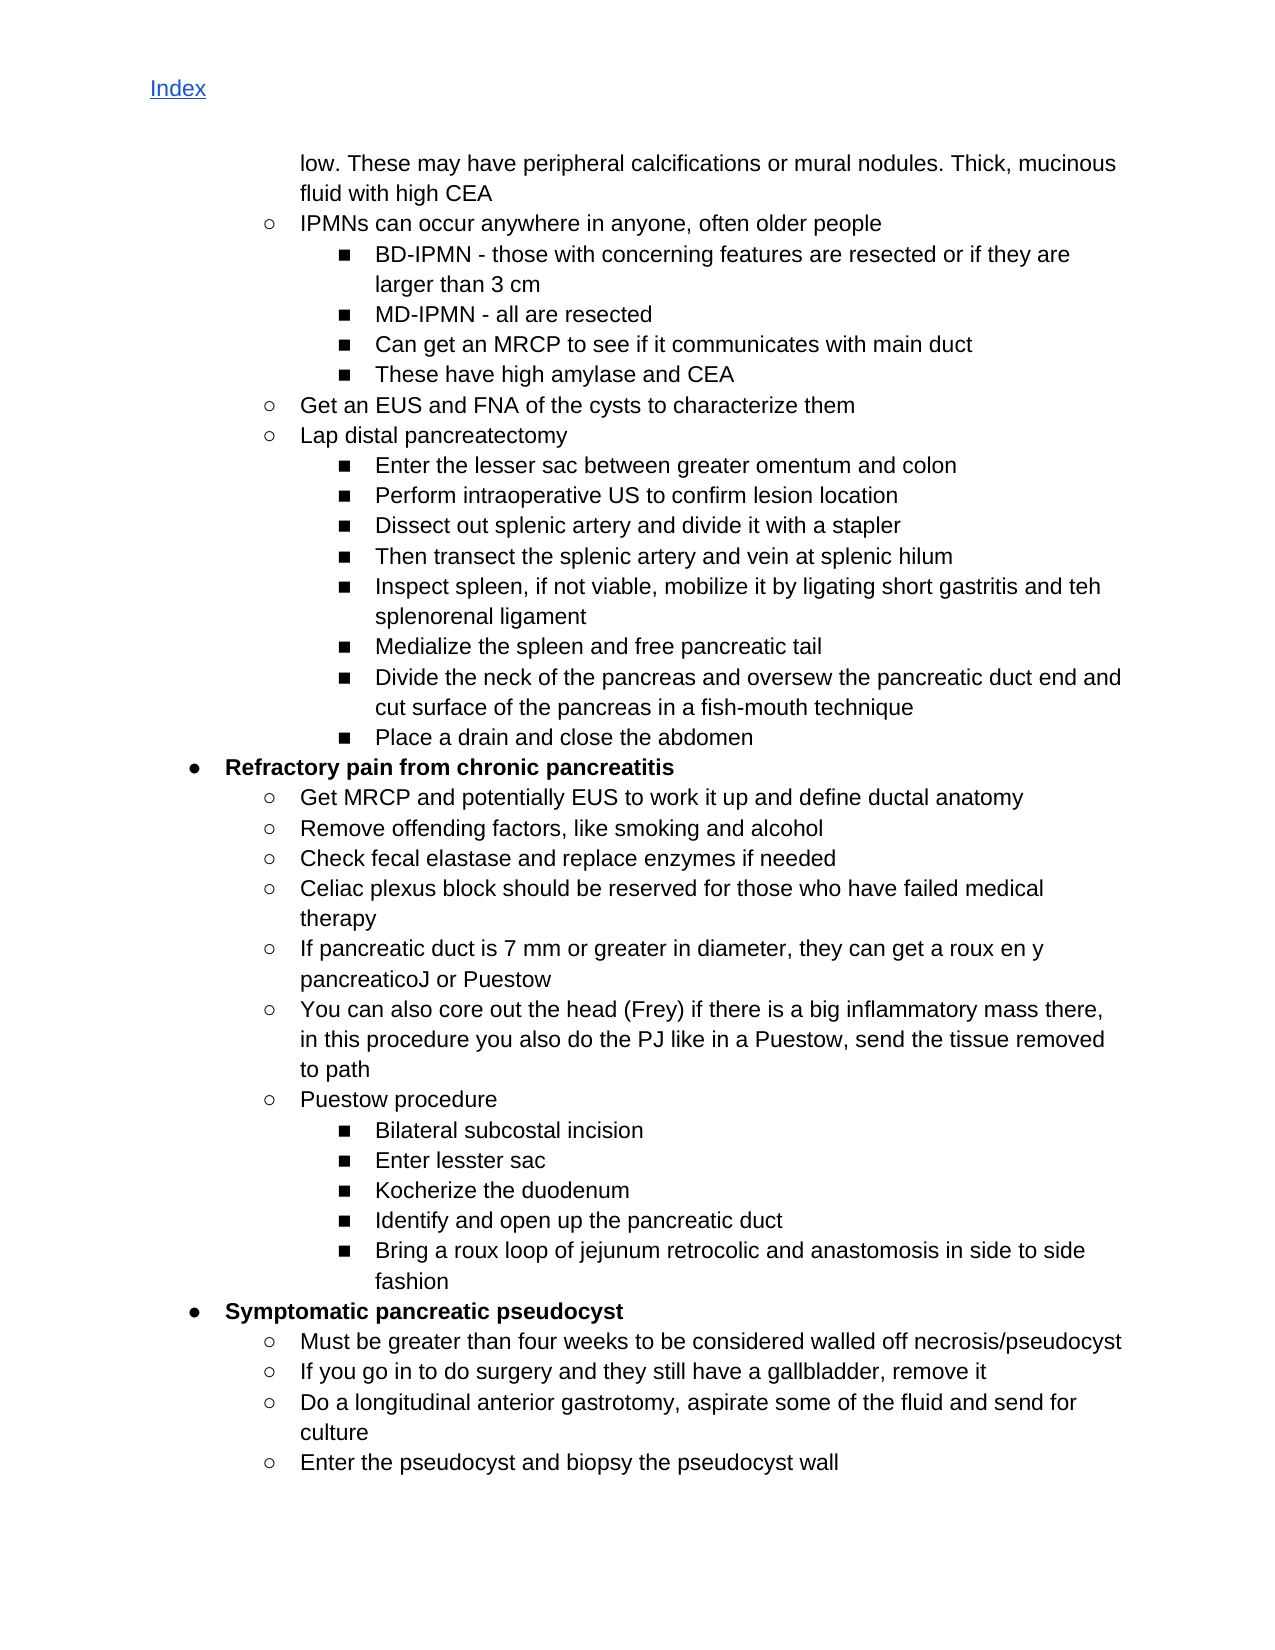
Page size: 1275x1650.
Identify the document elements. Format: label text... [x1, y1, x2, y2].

list Can get an MRCP to see if it communicates with main duct [337, 331, 1125, 358]
list If you go in to do surgery and they still have a gallbladder, remove it [262, 1358, 1125, 1385]
list Lap distal pancreatectomy [262, 422, 1125, 448]
list Perform intraoperative US to confirm lesion location [337, 482, 1125, 509]
list Divide the neck of the pancreas and oversew the pancreatic duct end and cut surface of the pancreas in a fish-mouth technique [337, 663, 1125, 720]
list If pancreatic duct is 7 mm or greater in diameter, they can get a roux en y pancreaticoJ or Puestow [262, 935, 1125, 992]
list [262, 150, 1125, 207]
list Get MRCP and potentially EUS to work it up and define ductal anatomy [262, 784, 1125, 811]
list Do a longitudinal anterior gastrotomy, aspirate some of the fluid and send for culture [262, 1388, 1125, 1445]
list Medialize the spleen and free pancreatic tail [337, 633, 1125, 660]
list Celiac plexus block should be reserved for those who have failed medical therapy [262, 875, 1125, 932]
list Then transect the splenic artery and vein at splenic hilum [337, 543, 1125, 569]
list MD-IPMN - all are resected [337, 301, 1125, 327]
list Get an EUS and FNA of the cysts to characterize them [262, 392, 1125, 418]
list Symptomatic pancreatic pseudocyst [187, 1298, 1125, 1324]
list Place a drain and close the abdomen [337, 724, 1125, 750]
list These have high amylase and CEA [337, 361, 1125, 388]
list Bring a roux loop of jejunum retrocolic and anastomosis in side to side fashion [337, 1237, 1125, 1294]
list Puestow procedure [262, 1086, 1125, 1113]
list IPMNs can occur anywhere in anyone, often older people [262, 210, 1125, 237]
list Dissect out splenic artery and divide it with a stapler [337, 512, 1125, 539]
list Check fecal elastase and replace enzymes if needed [262, 845, 1125, 871]
list Enter lesster sac [337, 1147, 1125, 1173]
list You can also core out the head (Frey) if there is a big inflammatory mass there, in this procedure you also do the PJ like in a Puestow, send the tissue removed to path [262, 996, 1125, 1083]
list Bilateral subcostal incision [337, 1117, 1125, 1143]
list Kocherize the duodenum [337, 1177, 1125, 1203]
list Inspect spleen, if not viable, mobilize it by ligating short gastritis and teh splenorenal ligament [337, 573, 1125, 629]
list BD-IPMN - those with concerning features are resected or if they are larger than 3 cm [337, 241, 1125, 297]
list Enter the pseudocyst and biopsy the pseudocyst wall [262, 1449, 1125, 1475]
list Remove offending factors, like smoking and alcohol [262, 814, 1125, 841]
list Refractory pain from chronic pancreatitis [187, 754, 1125, 781]
list Must be greater than four weeks to be considered walled off necrosis/pseudocyst [262, 1328, 1125, 1354]
list Enter the lesser sac between greater omentum and colon [337, 452, 1125, 478]
list Identify and open up the pancreatic duct [337, 1207, 1125, 1234]
